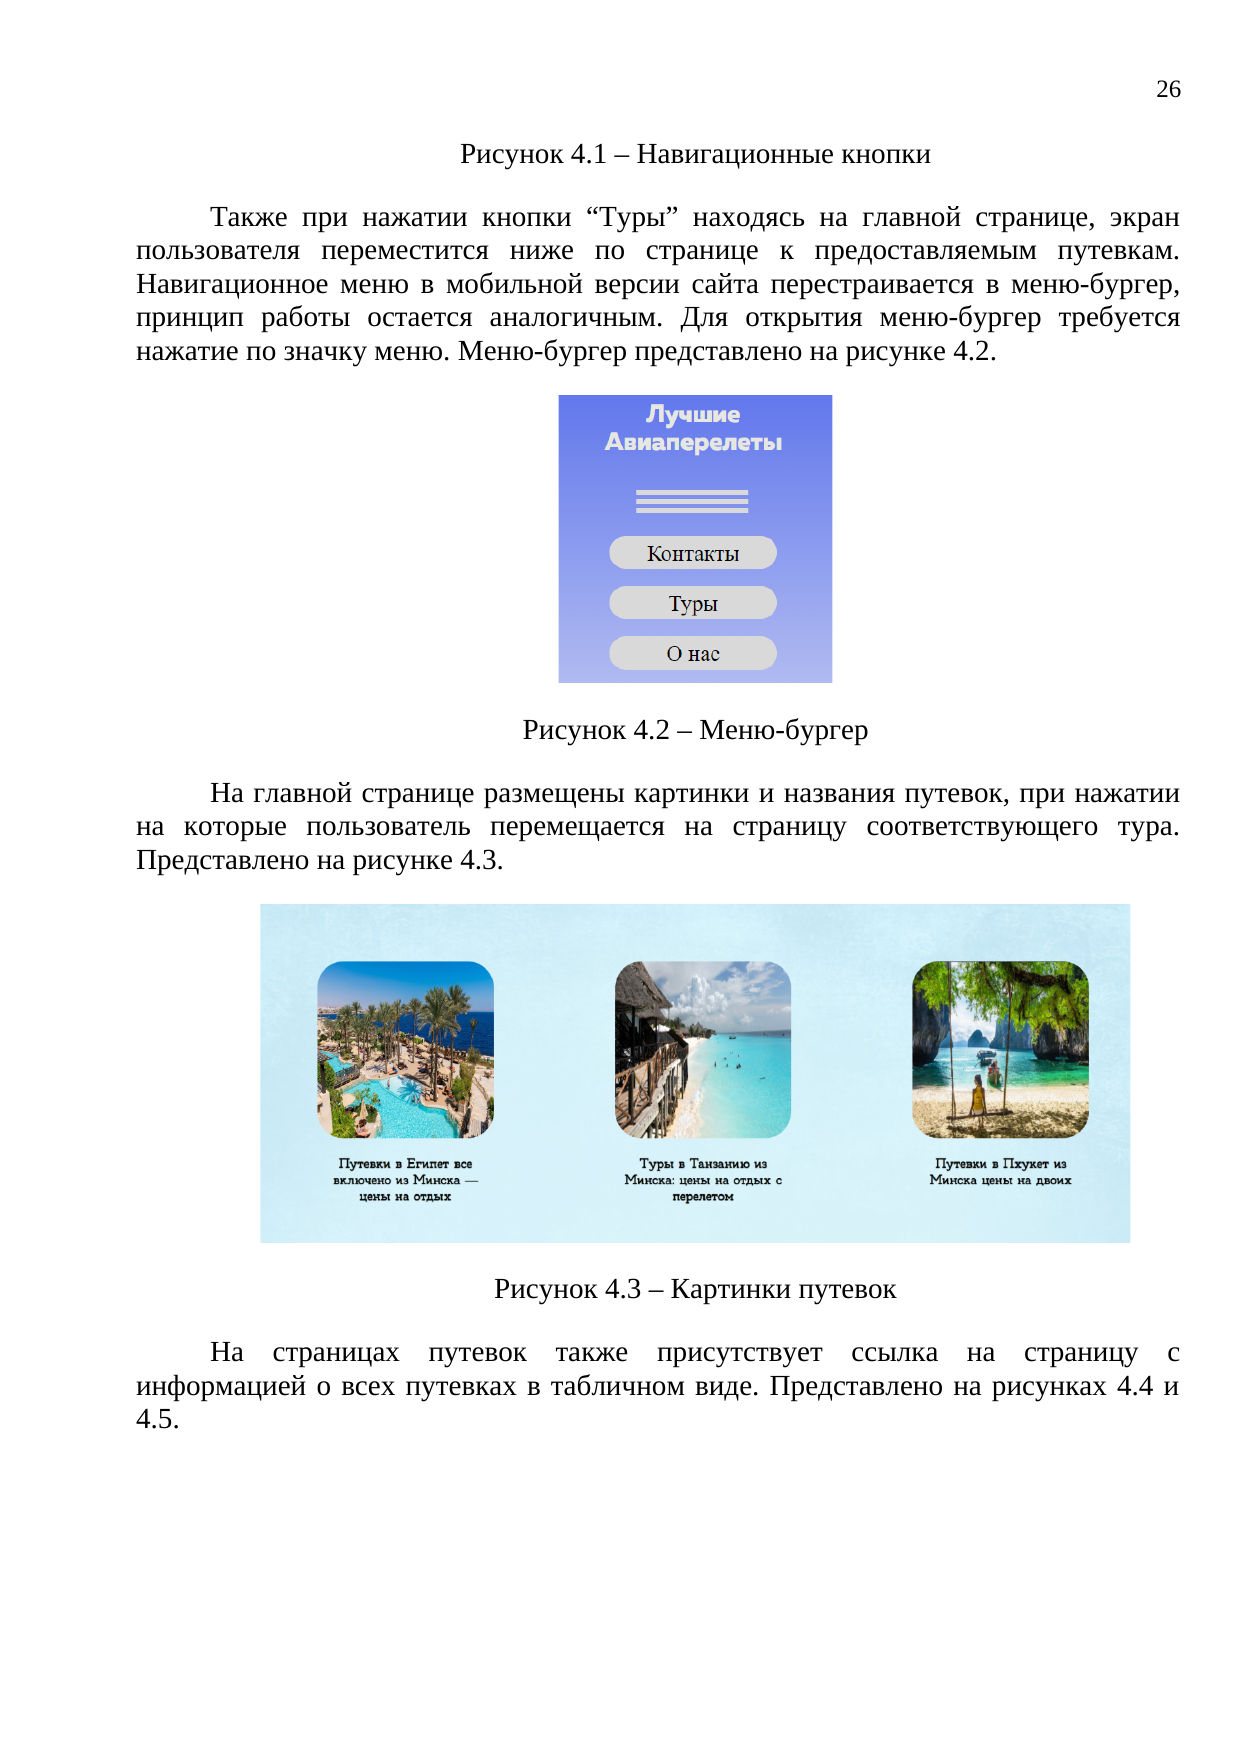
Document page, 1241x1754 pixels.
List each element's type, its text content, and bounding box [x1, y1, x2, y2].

text Также при нажатии кнопки “Туры” находясь на главной странице, экран пользователя переместится ниже по странице к предоставляемым путевкам. Навигационное меню в мобильной версии сайта перестраивается в меню-бургер, принцип работы остается аналогичным. Для открытия меню-бургер требуется нажатие по значку меню. Меню-бургер представлено на рисунке 4.2. [136, 199, 1181, 367]
picture [260, 904, 1131, 1243]
text На страницах путевок также присутствует ссылка на страницу с информацией о всех путевках в табличном виде. Представлено на рисунках 4.4 и 4.5. [136, 1334, 1181, 1435]
text Рисунок 4.2 – Меню-бургер [136, 712, 1181, 746]
text На главной странице размещены картинки и названия путевок, при нажатии на которые пользователь перемещается на страницу соответствующего тура. Представлено на рисунке 4.3. [136, 775, 1181, 875]
text Рисунок 4.3 – Картинки путевок [136, 1272, 1181, 1305]
picture [558, 395, 833, 683]
text Рисунок 4.1 – Навигационные кнопки [136, 136, 1181, 170]
